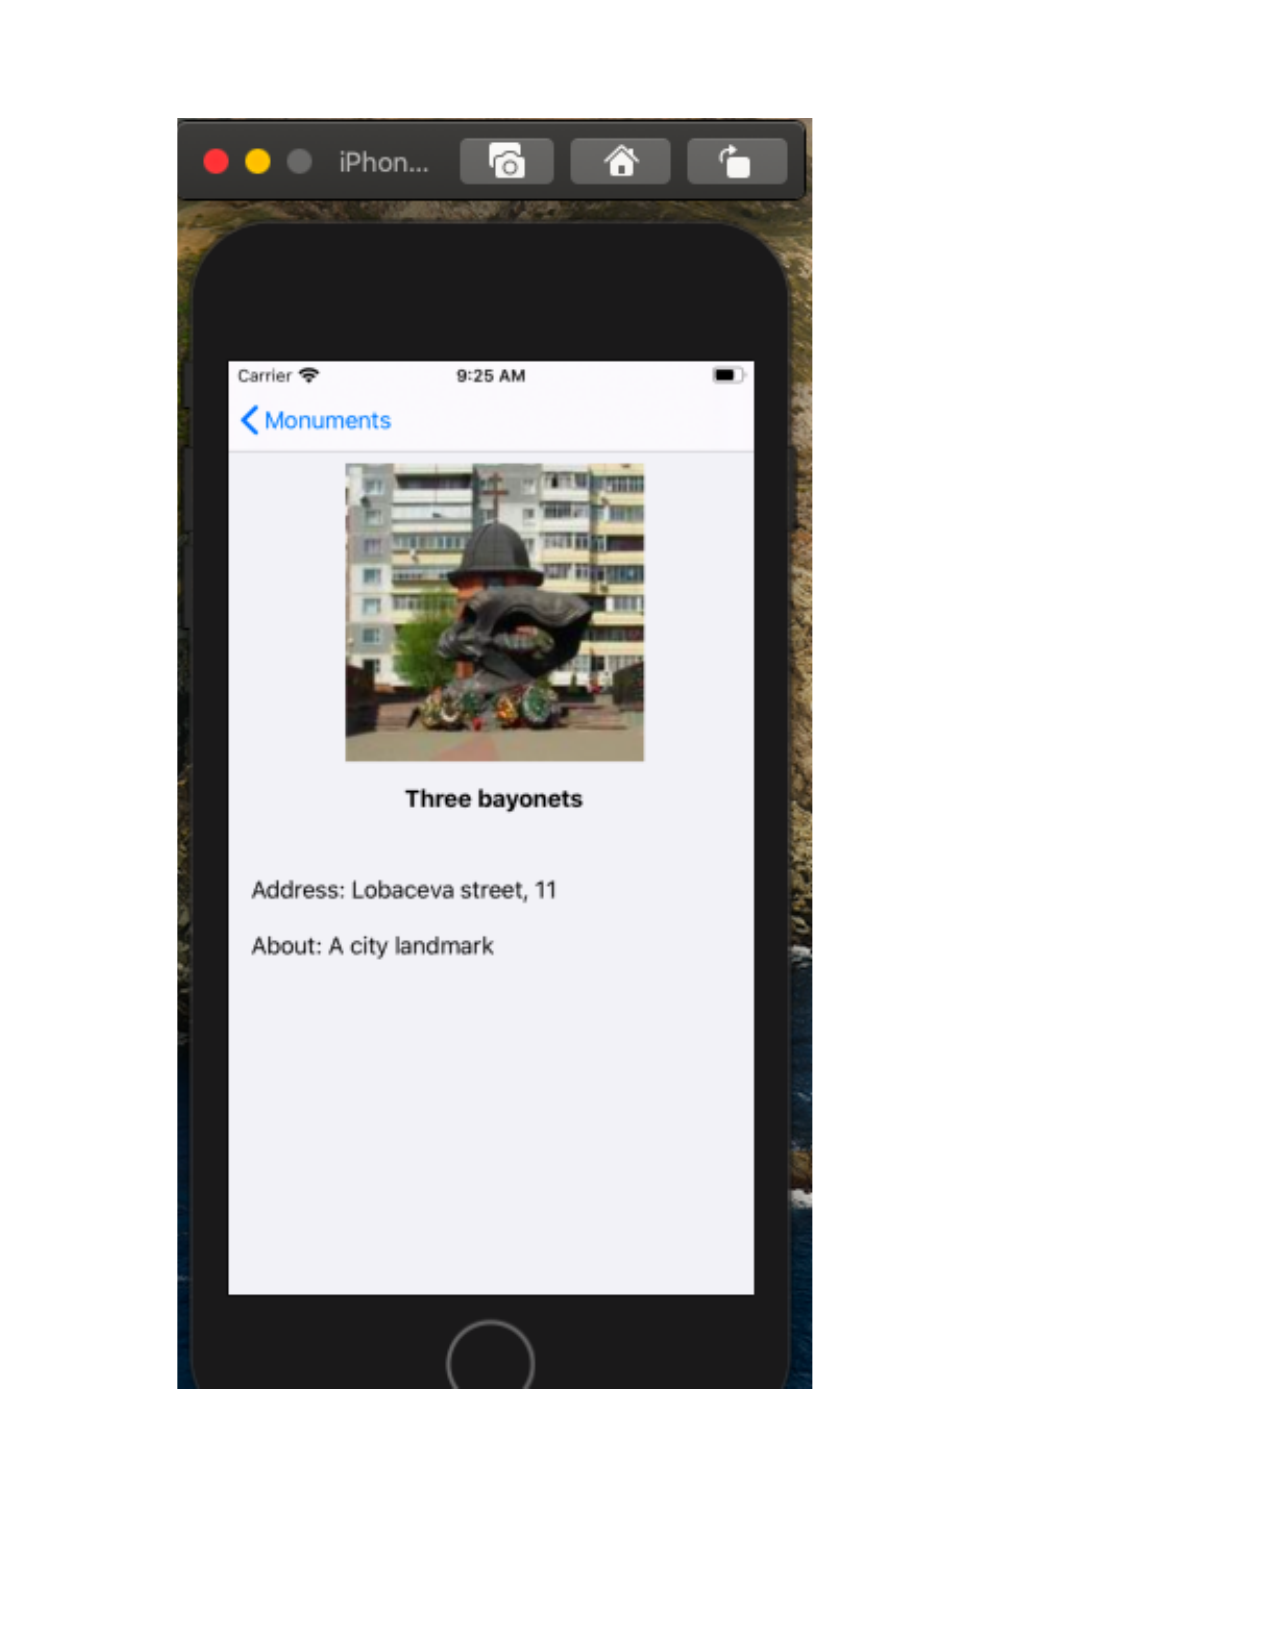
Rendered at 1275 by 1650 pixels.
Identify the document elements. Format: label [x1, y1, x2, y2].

picture [177, 118, 813, 1389]
